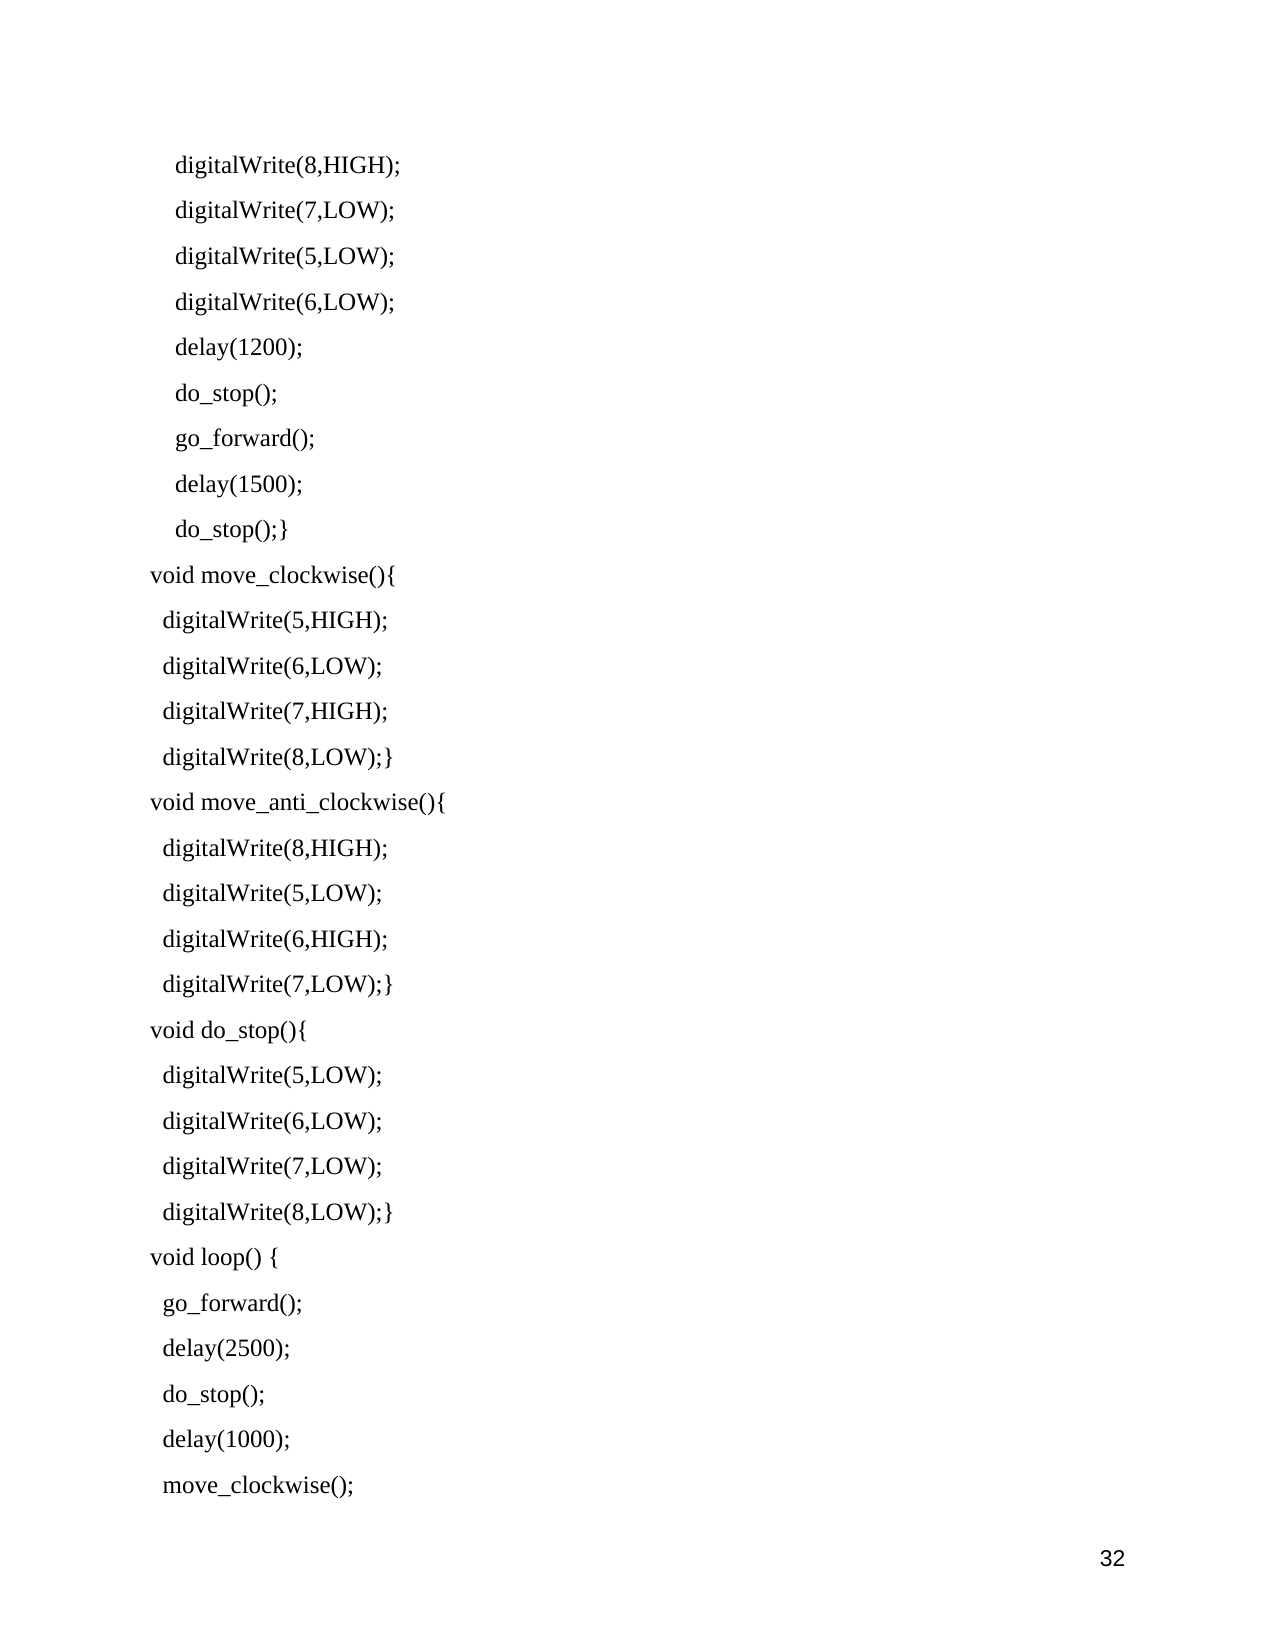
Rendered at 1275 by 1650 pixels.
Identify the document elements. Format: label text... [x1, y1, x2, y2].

text delay(1500); [150, 469, 1125, 497]
text digitalWrite(6,HIGH); [150, 924, 1125, 953]
text digitalWrite(5,LOW); [150, 878, 1125, 907]
text digitalWrite(6,LOW); [150, 1106, 1125, 1135]
text digitalWrite(8,HIGH); [150, 833, 1125, 862]
text go_forward(); [150, 1288, 1125, 1317]
text digitalWrite(7,HIGH); [150, 696, 1125, 725]
text digitalWrite(8,LOW);} [150, 1197, 1125, 1226]
text do_stop(); [150, 378, 1125, 406]
text void loop() { [150, 1242, 1125, 1271]
text go_forward(); [150, 423, 1125, 452]
text digitalWrite(7,LOW); [150, 1151, 1125, 1180]
text digitalWrite(8,HIGH); [150, 150, 1125, 179]
text void move_clockwise(){ [150, 560, 1125, 588]
text digitalWrite(6,LOW); [150, 651, 1125, 679]
text delay(2500); [150, 1333, 1125, 1362]
text digitalWrite(6,LOW); [150, 287, 1125, 315]
text digitalWrite(5,HIGH); [150, 605, 1125, 634]
text void move_anti_clockwise(){ [150, 787, 1125, 816]
text digitalWrite(7,LOW); [150, 196, 1125, 224]
text digitalWrite(5,LOW); [150, 1060, 1125, 1089]
text delay(1000); [150, 1424, 1125, 1453]
text delay(1200); [150, 332, 1125, 361]
text move_clockwise(); [150, 1470, 1125, 1499]
text digitalWrite(5,LOW); [150, 241, 1125, 270]
text digitalWrite(7,LOW);} [150, 969, 1125, 998]
text do_stop();} [150, 514, 1125, 543]
text do_stop(); [150, 1379, 1125, 1408]
text void do_stop(){ [150, 1015, 1125, 1044]
text digitalWrite(8,LOW);} [150, 742, 1125, 771]
